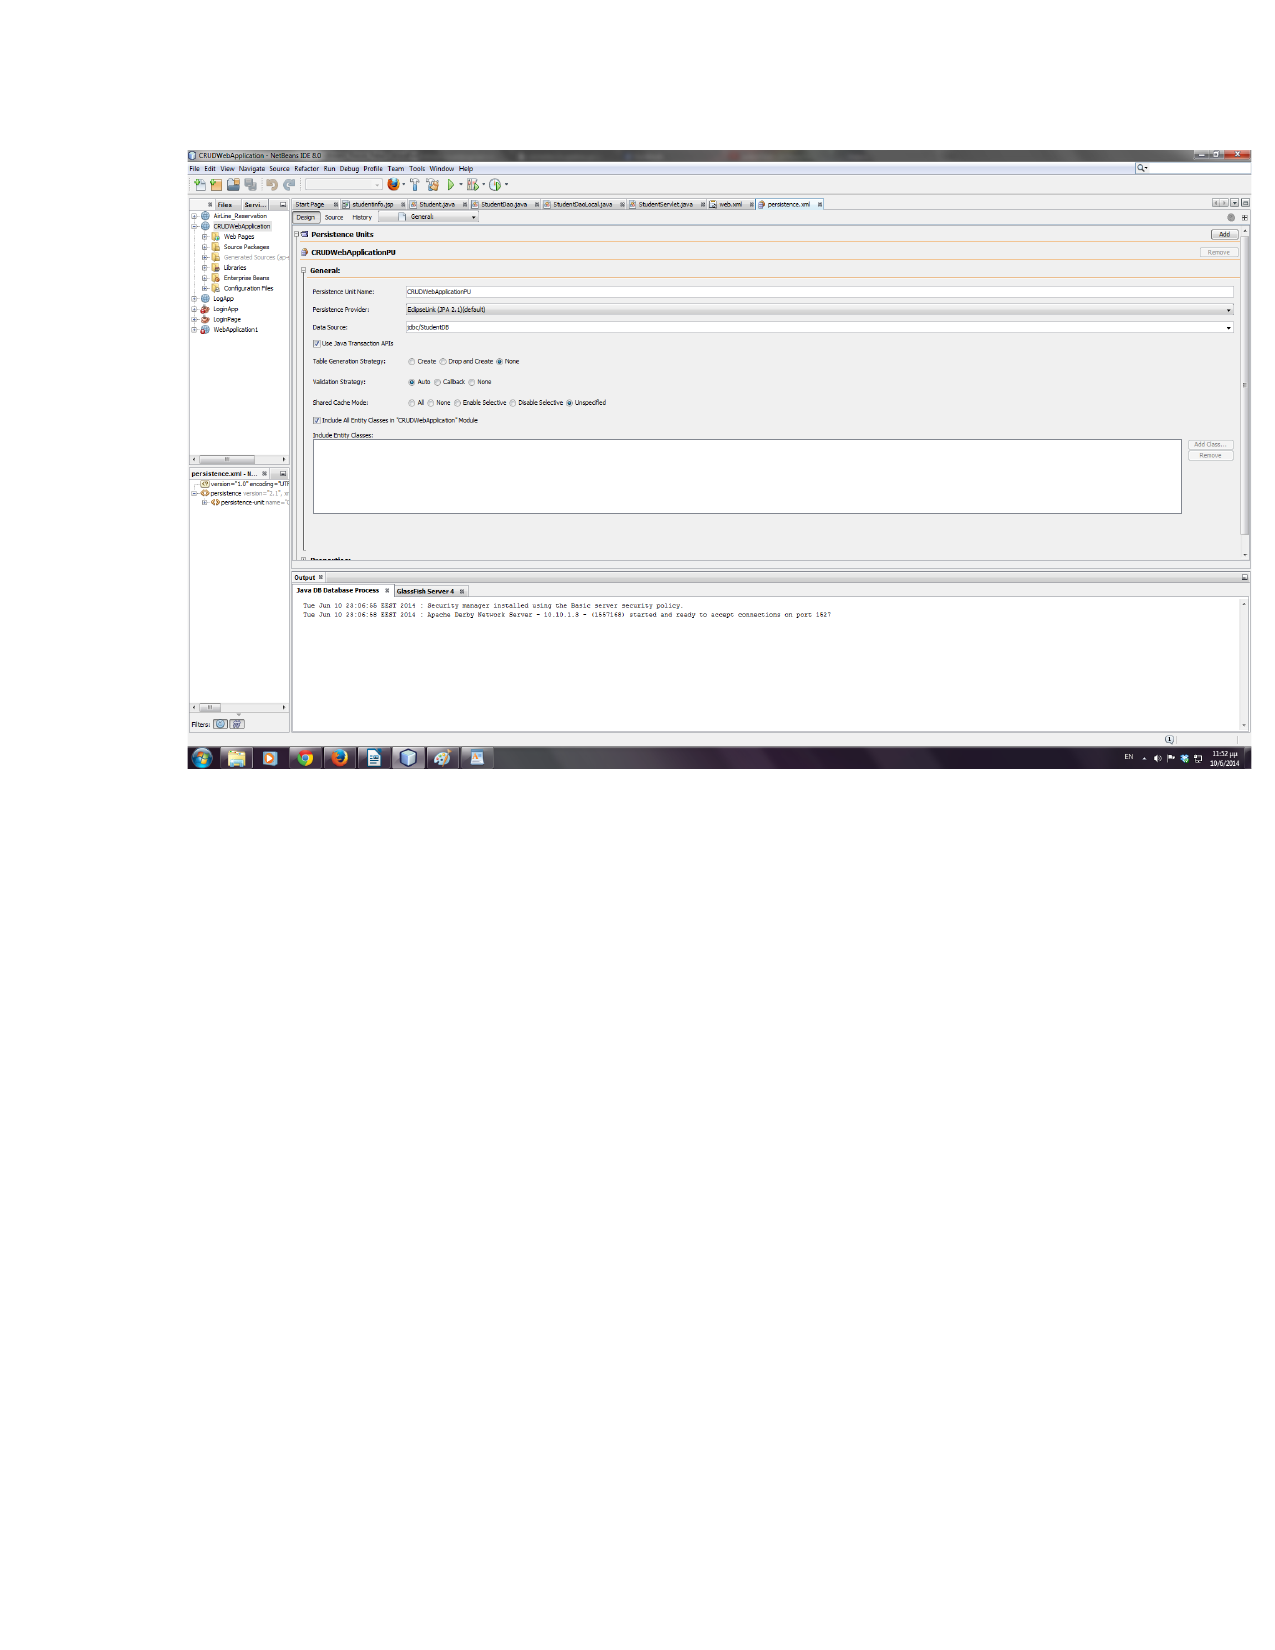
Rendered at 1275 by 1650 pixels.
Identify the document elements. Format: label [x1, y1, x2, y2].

picture [187, 150, 1252, 769]
